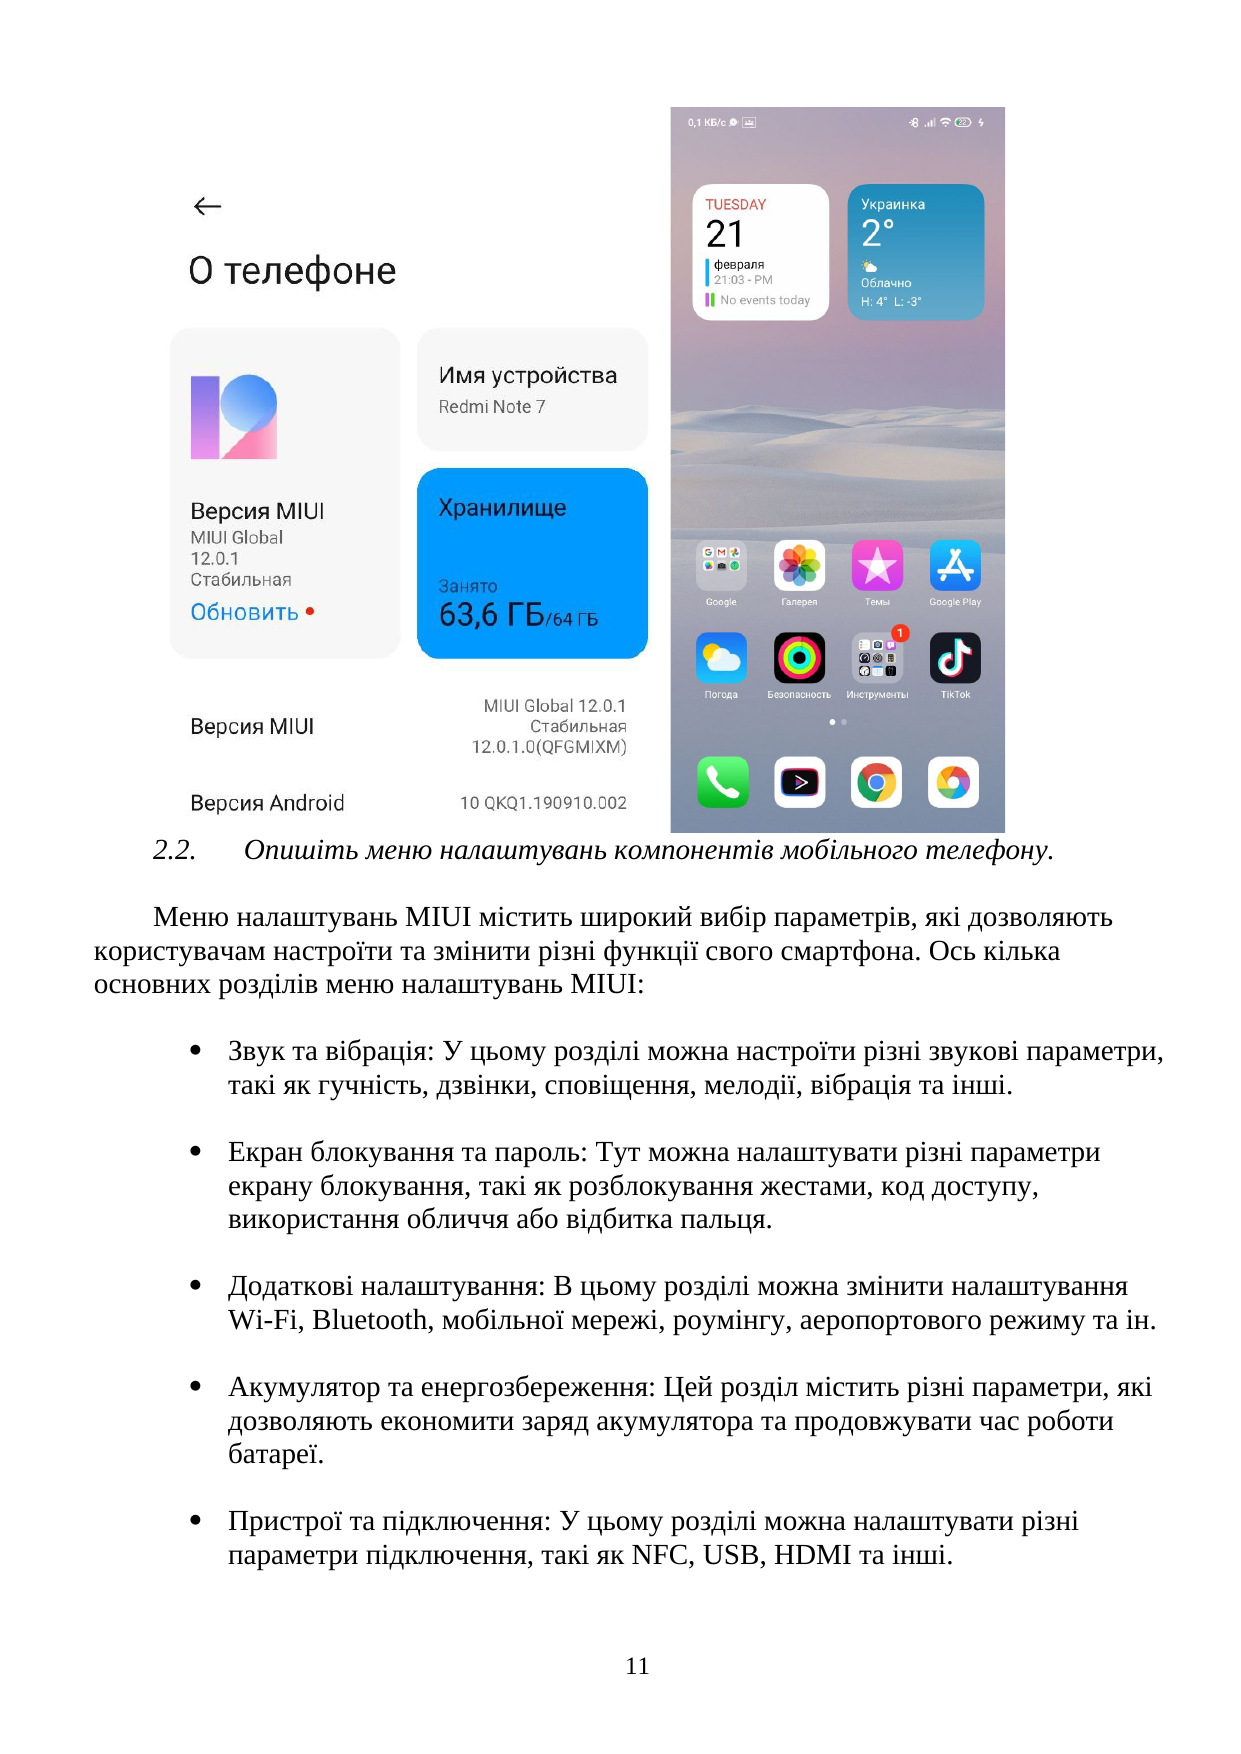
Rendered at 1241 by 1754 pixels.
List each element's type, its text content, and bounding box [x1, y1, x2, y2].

text Меню налаштувань MIUI містить широкий вибір параметрів, які дозволяють користувачам настроїти та змінити різні функції свого смартфона. Ось кілька основних розділів меню налаштувань MIUI: [94, 899, 1181, 1000]
picture [152, 174, 665, 833]
list Додаткові налаштування: В цьому розділі можна змінити налаштування Wi-Fi, Bluetooth, мобільної мережі, роумінгу, аеропортового режиму та ін. [190, 1268, 1181, 1336]
list Звук та вібрація: У цьому розділі можна настроїти різні звукові параметри, такі як гучність, дзвінки, сповіщення, мелодії, вібрація та інші. [190, 1033, 1181, 1101]
list Екран блокування та пароль: Тут можна налаштувати різні параметри екрану блокування, такі як розблокування жестами, код доступу, використання обличчя або відбитка пальця. [190, 1134, 1181, 1235]
list Акумулятор та енергозбереження: Цей розділ містить різні параметри, які дозволяють економити заряд акумулятора та продовжувати час роботи батареї. [190, 1369, 1181, 1470]
text 2.2. Опишіть меню налаштувань компонентів мобільного телефону. [94, 832, 1181, 866]
picture [670, 107, 1006, 833]
list Пристрої та підключення: У цьому розділі можна налаштувати різні параметри підключення, такі як NFC, USB, HDMI та інші. [190, 1503, 1181, 1571]
